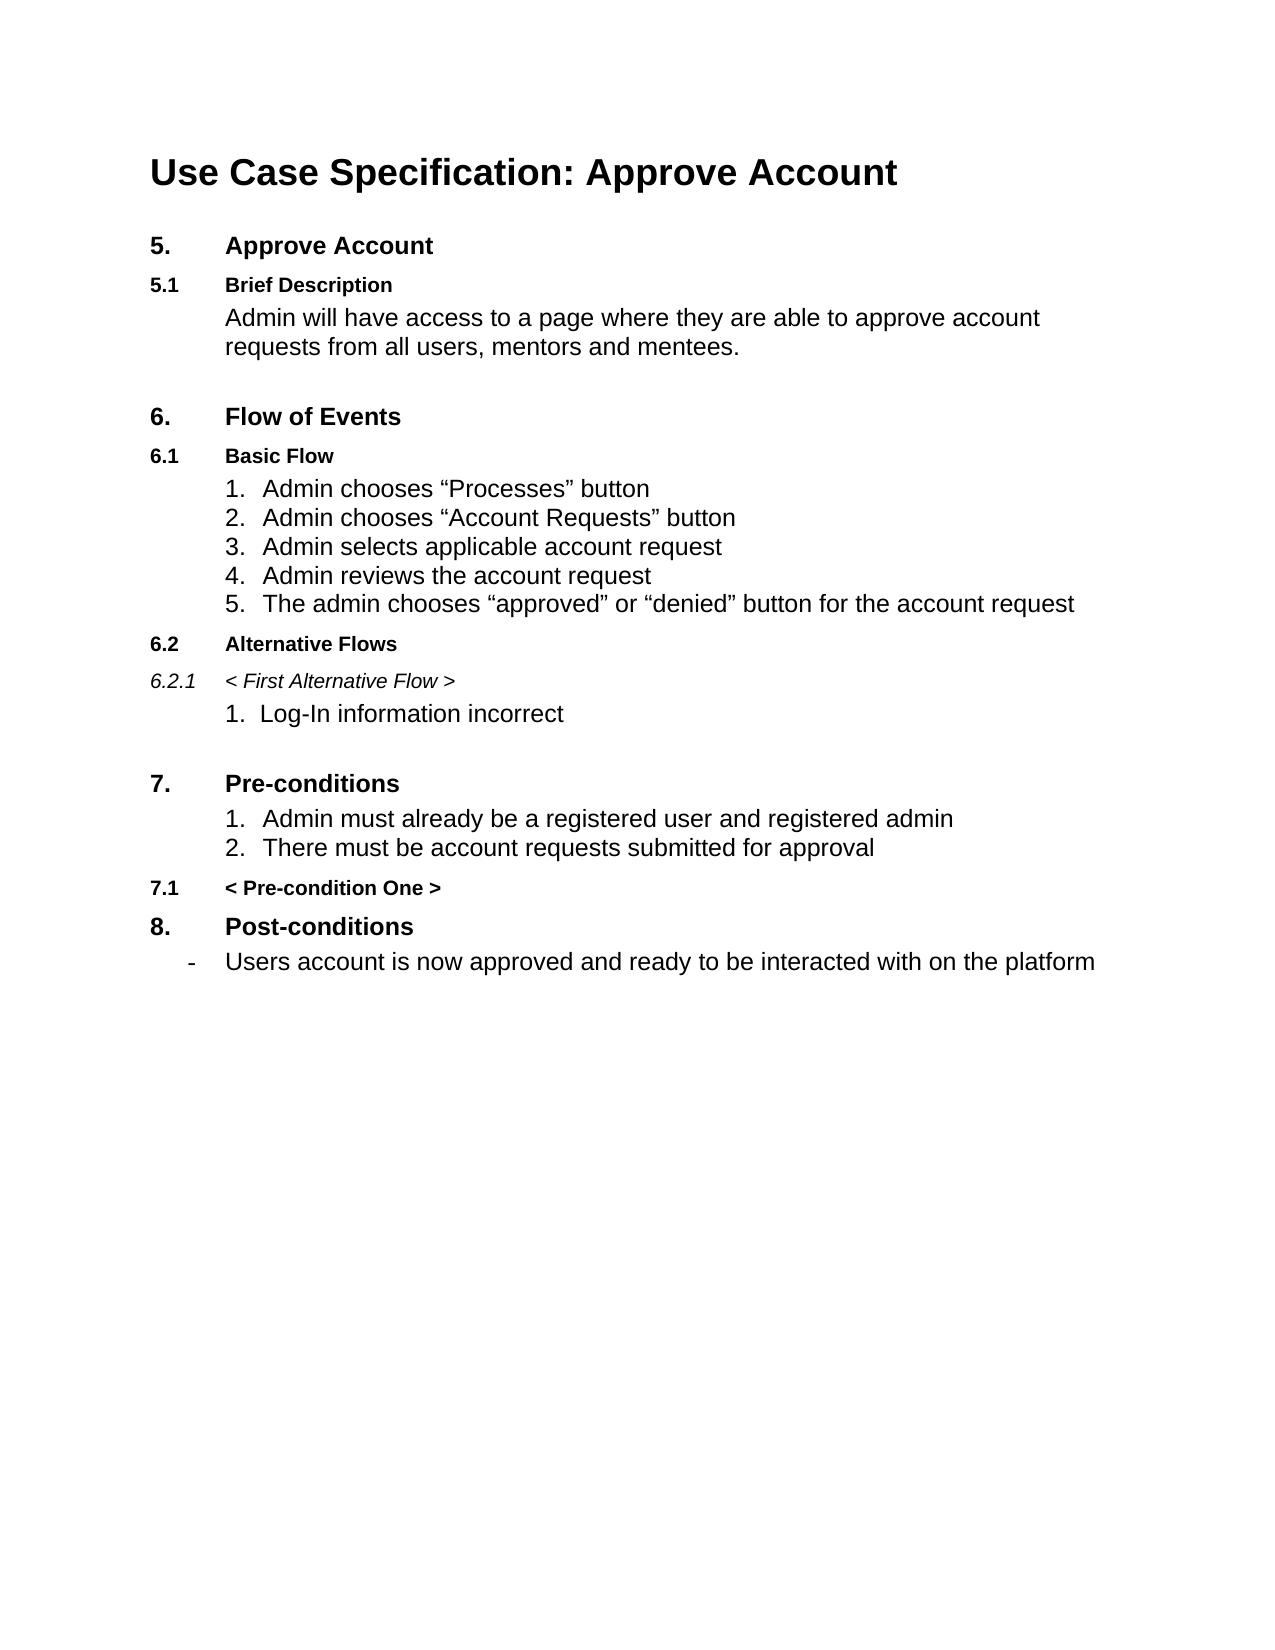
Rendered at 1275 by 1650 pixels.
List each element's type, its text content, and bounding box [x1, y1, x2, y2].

subtitle Pre-conditions [150, 769, 1125, 798]
subtitle Basic Flow [150, 443, 1125, 468]
subtitle Approve Account [150, 231, 1125, 259]
subtitle Alternative Flows [150, 631, 1125, 656]
text 1. Log-In information incorrect [150, 699, 1125, 728]
text Admin will have access to a page where they are able to approve account requests from all users, mentors and mentees. [225, 303, 1125, 361]
title Use Case Specification: Approve Account [150, 150, 1125, 193]
list Admin chooses “Account Requests” button [225, 503, 1125, 532]
list The admin chooses “approved” or “denied” button for the account request [225, 589, 1125, 618]
subtitle Flow of Events [150, 402, 1125, 431]
subtitle Post-conditions [150, 912, 1125, 941]
list Users account is now approved and ready to be interacted with on the platform [187, 947, 1125, 976]
subtitle < First Alternative Flow > [150, 668, 1125, 693]
list Admin must already be a registered user and registered admin [225, 804, 1125, 833]
subtitle Brief Description [150, 272, 1125, 297]
list Admin selects applicable account request [225, 532, 1125, 561]
subtitle < Pre-condition One > [150, 874, 1125, 899]
list There must be account requests submitted for approval [225, 833, 1125, 862]
list Admin chooses “Processes” button [225, 474, 1125, 503]
list Admin reviews the account request [225, 561, 1125, 589]
